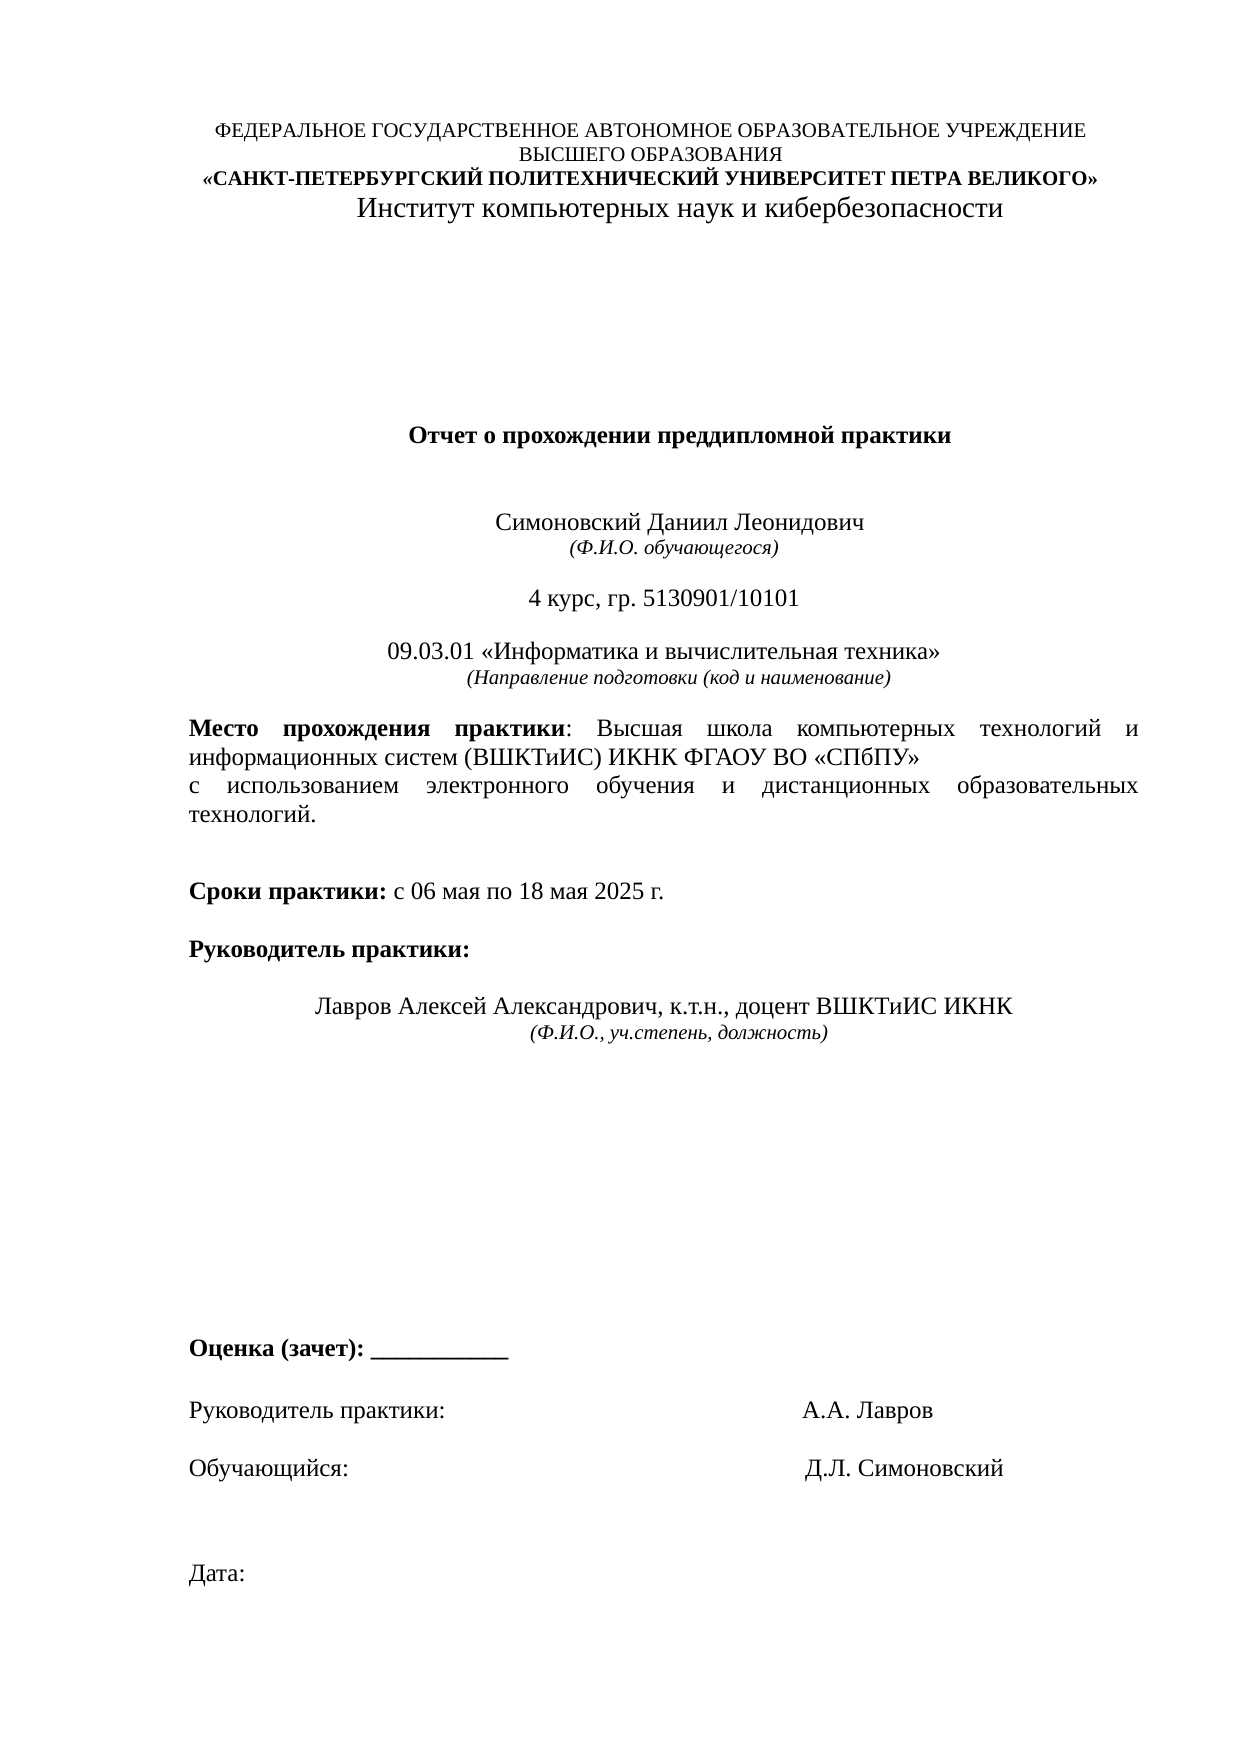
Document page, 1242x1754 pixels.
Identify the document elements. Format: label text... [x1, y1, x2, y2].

text «САНКТ-ПЕТЕРБУРГСКИЙ ПОЛИТЕХНИЧЕСКИЙ УНИВЕРСИТЕТ ПЕТРА ВЕЛИКОГО» [177, 166, 1124, 190]
table_header Лавров Алексей Александрович, к.т.н., доцент ВШКТиИС ИКНК [177, 991, 1151, 1020]
table_cell Руководитель практики: А.А. Лавров [177, 1366, 1072, 1424]
text Институт компьютерных наук и кибербезопасности [177, 190, 1183, 224]
table_header 09.03.01 «Информатика и вычислительная техника» [177, 636, 1151, 665]
text (Ф.И.О., уч.степень, должность) [177, 1020, 1183, 1044]
text (Ф.И.О. обучающегося) [177, 535, 1183, 559]
table_header 4 курс, гр. 5130901/10101 [177, 584, 1151, 612]
text Отчет о прохождении преддипломной практики [177, 420, 1183, 449]
table_header Руководитель практики: [177, 934, 1152, 962]
table_header Место прохождения практики: Высшая школа компьютерных технологий и информационных систем (ВШКТиИС) ИКНК ФГАОУ ВО «СПбПУ» с использованием электронного обучения и дистанционных образовательных технологий. [177, 713, 1151, 852]
text (Направление подготовки (код и наименование) [177, 665, 1183, 689]
table_header Сроки практики: с 06 мая по 18 мая 2025 г. [177, 876, 900, 905]
table_header Дата: [177, 1558, 487, 1587]
text ФЕДЕРАЛЬНОЕ ГОСУДАРСТВЕННОЕ АВТОНОМНОЕ ОБРАЗОВАТЕЛЬНОЕ УЧРЕЖДЕНИЕ [177, 118, 1124, 142]
table_header Обучающийся: Д.Л. Симоновский [177, 1453, 1069, 1481]
text ВЫСШЕГО ОБРАЗОВАНИЯ [177, 142, 1124, 166]
table_header Оценка (зачет): ___________ [177, 1333, 524, 1366]
text Симоновский Даниил Леонидович [177, 507, 1183, 535]
